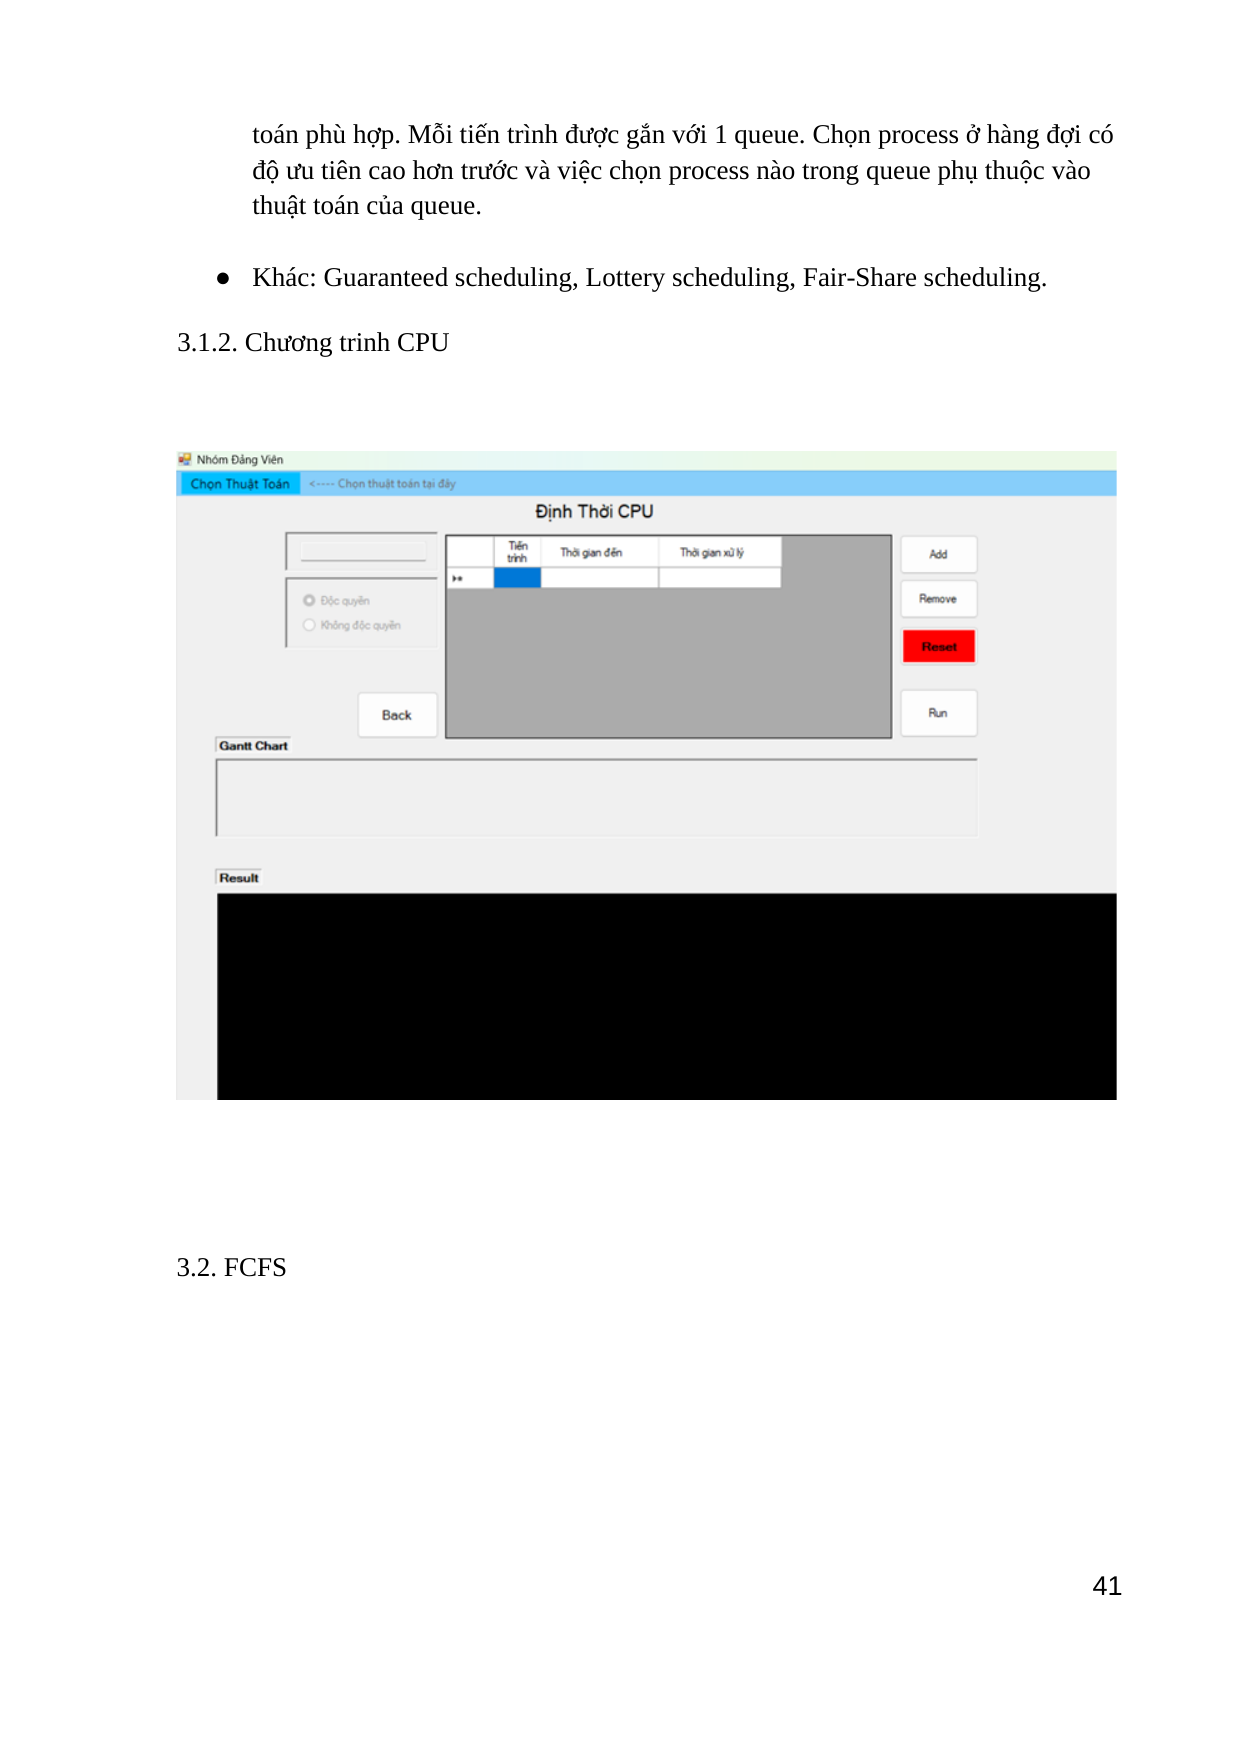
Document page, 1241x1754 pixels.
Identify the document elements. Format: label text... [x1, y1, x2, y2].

subtitle 3.2. FCFS [162, 1251, 1122, 1282]
picture [176, 451, 1117, 1100]
list Khác: Guaranteed scheduling, Lottery scheduling, Fair-Share scheduling. [214, 261, 1122, 292]
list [214, 118, 1122, 257]
text 3.1.2. Chương trinh CPU [177, 326, 1122, 357]
